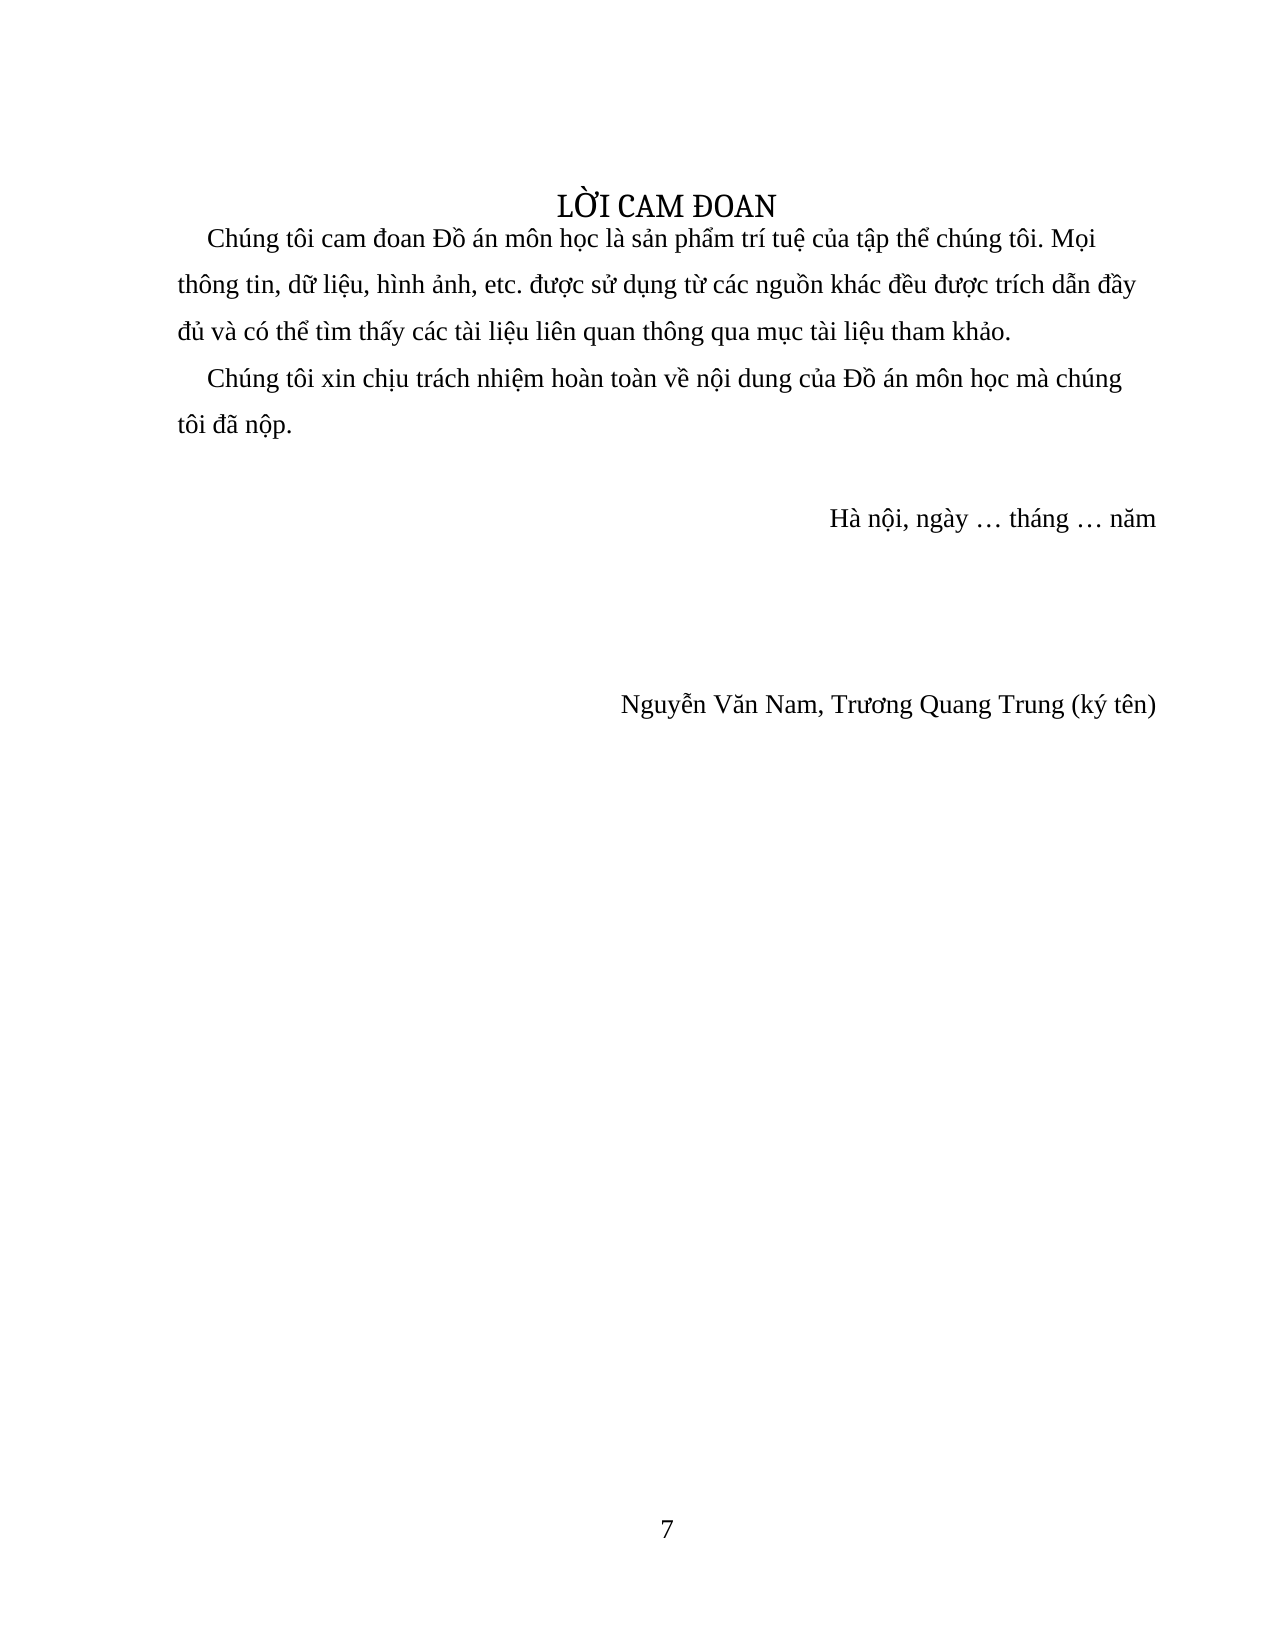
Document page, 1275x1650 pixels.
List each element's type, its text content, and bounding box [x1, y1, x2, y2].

text Hà nội, ngày … tháng … năm [177, 502, 1156, 533]
subtitle LỜI CAM ĐOAN [177, 197, 1156, 222]
text Nguyễn Văn Nam, Trương Quang Trung (ký tên) [177, 689, 1156, 720]
text Chúng tôi xin chịu trách nhiệm hoàn toàn về nội dung của Đồ án môn học mà chúng tôi đã nộp. [177, 362, 1156, 440]
text Chúng tôi cam đoan Đồ án môn học là sản phẩm trí tuệ của tập thể chúng tôi. Mọi thông tin, dữ liệu, hình ảnh, etc. được sử dụng từ các nguồn khác đều được trích dẫn đầy đủ và có thể tìm thấy các tài liệu liên quan thông qua mục tài liệu tham khảo. [177, 222, 1156, 346]
